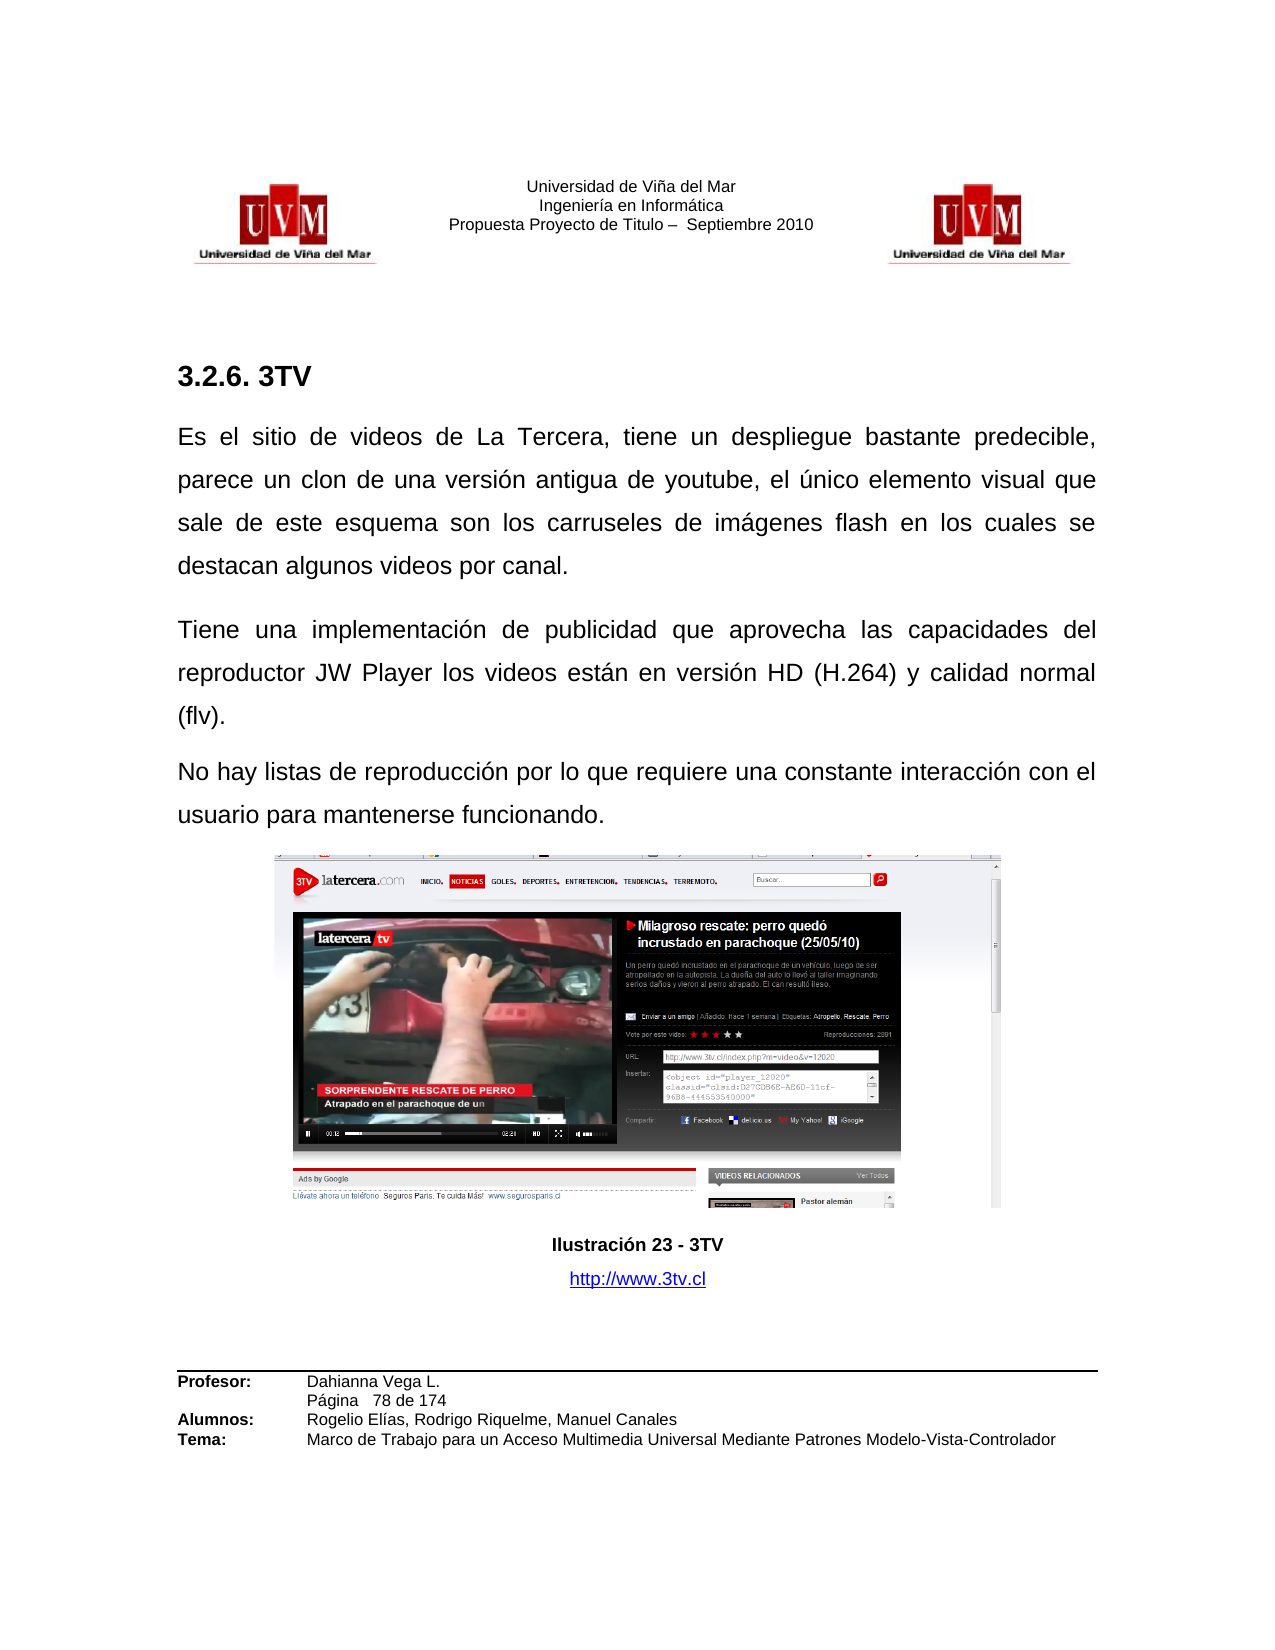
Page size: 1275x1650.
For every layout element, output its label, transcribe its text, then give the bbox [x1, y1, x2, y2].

picture [177, 176, 390, 267]
text No hay listas de reproducción por lo que requiere una constante interacción con el usuario para mantenerse funcionando. [177, 757, 1098, 829]
text Es el sitio de videos de La Tercera, tiene un despliegue bastante predecible, parece un clon de una versión antigua de youtube, el único elemento visual que sale de este esquema son los carruseles de imágenes flash en los cuales se destacan algunos videos por canal. [177, 422, 1098, 580]
subtitle 3.2.6. 3TV [177, 359, 1098, 392]
text Tiene una implementación de publicidad que aprovecha las capacidades del reproductor JW Player los videos están en versión HD (H.264) y calidad normal (flv). [177, 615, 1098, 730]
picture [274, 855, 1001, 1208]
picture [871, 176, 1084, 267]
text http://www.3tv.cl [177, 1268, 1098, 1290]
text Ilustración 23 - 3TV [177, 1234, 1098, 1256]
